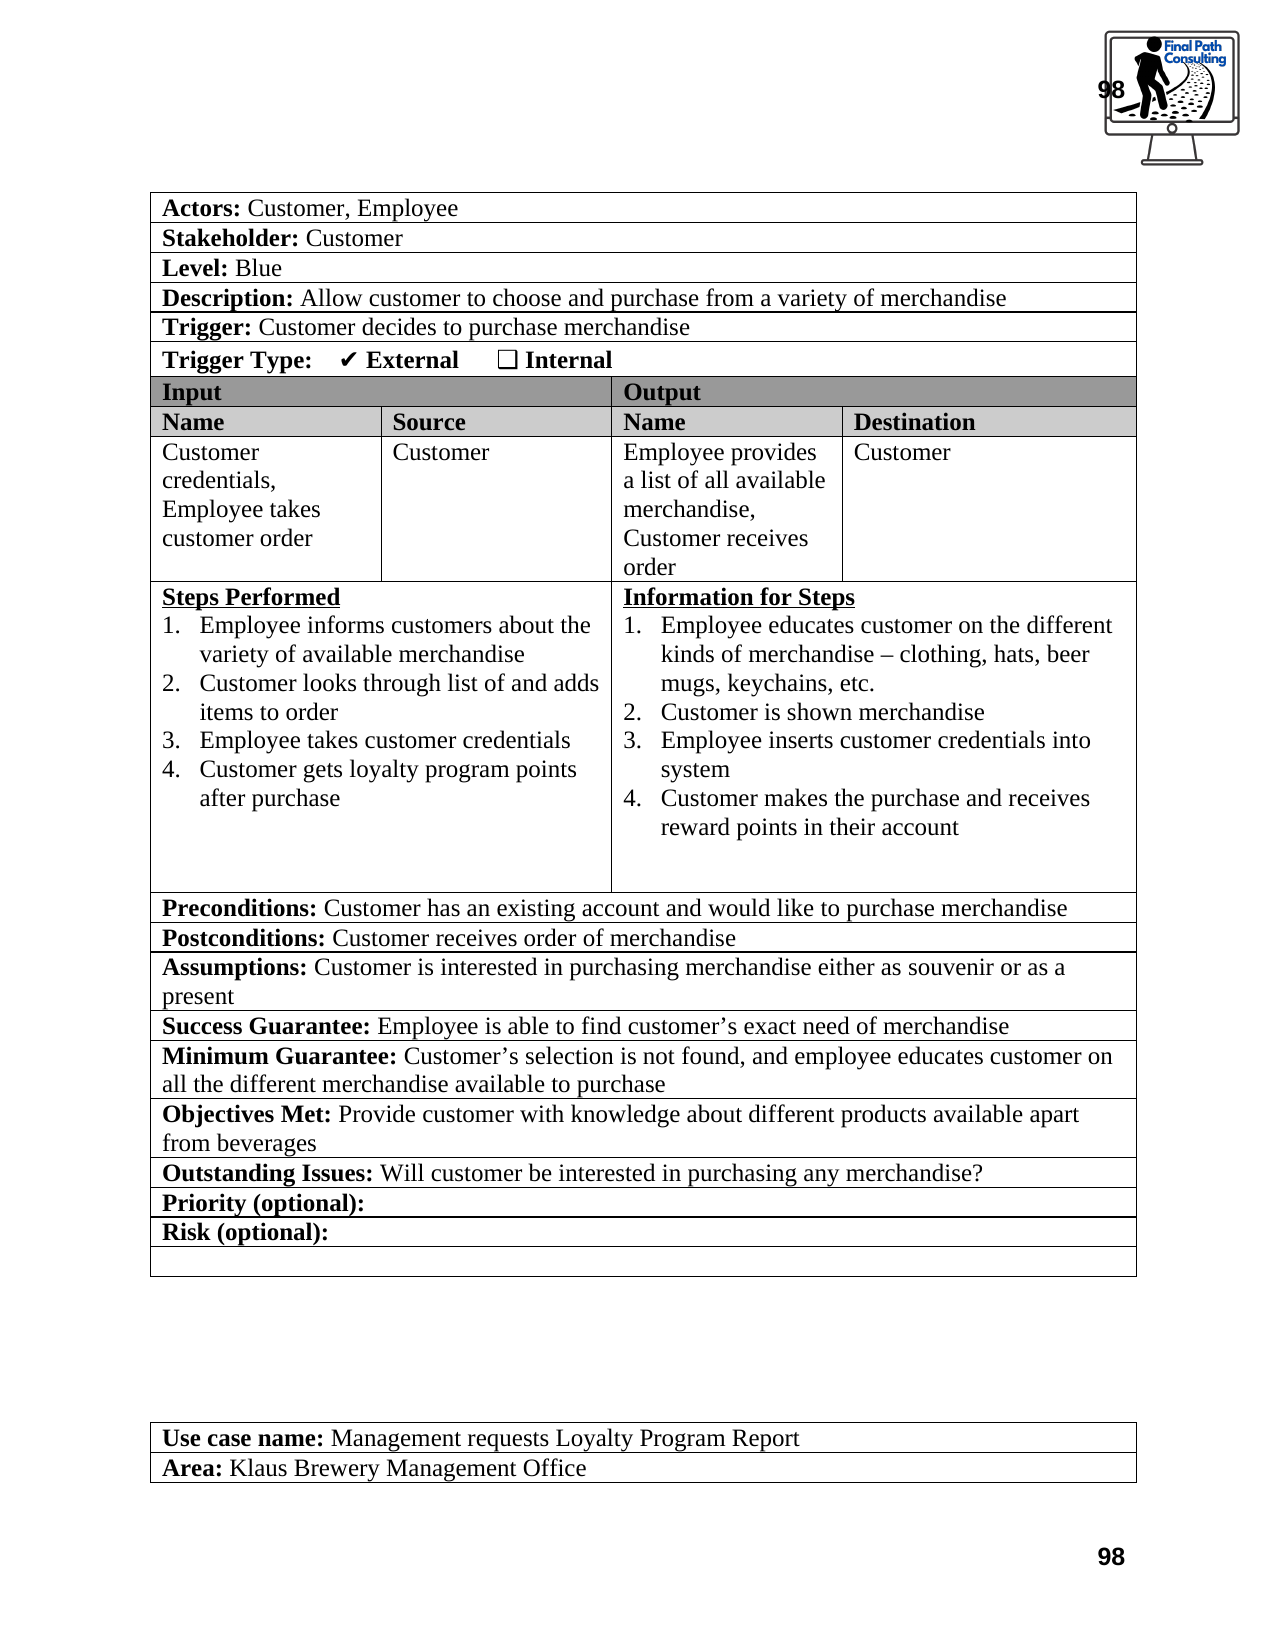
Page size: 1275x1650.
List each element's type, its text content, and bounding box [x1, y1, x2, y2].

table_cell Trigger: Customer decides to purchase merchandise [151, 313, 1136, 341]
table_cell Area: Klaus Brewery Management Office [151, 1453, 1136, 1482]
table_cell Outstanding Issues: Will customer be interested in purchasing any merchandise? [151, 1158, 1136, 1187]
table_cell Risk (optional): [151, 1218, 1136, 1246]
table_header Use case name: Management requests Loyalty Program Report [151, 1423, 1136, 1452]
table_cell Customer [382, 437, 611, 581]
table_cell Customer [843, 437, 1136, 581]
table_cell Customer credentials, Employee takes customer order [151, 437, 381, 581]
table_cell Information for Steps Employee educates customer on the different kinds of merchandise – clothing, hats, beer mugs, keychains, etc. Customer is shown merchandise Employee inserts customer credentials into system Customer makes the purchase and receives reward points in their account [612, 582, 1136, 892]
table_cell Name [612, 407, 842, 436]
table_cell Minimum Guarantee: Customer’s selection is not found, and employee educates customer on all the different merchandise available to purchase [151, 1041, 1136, 1098]
table_cell Trigger Type: ✔ External ❑ Internal [151, 342, 1136, 376]
table_cell Level: Blue [151, 253, 1136, 282]
table_cell Description: Allow customer to choose and purchase from a variety of merchandise [151, 283, 1136, 311]
table_cell Output [612, 377, 1136, 406]
picture [1098, 18, 1247, 174]
table_cell [151, 1247, 1136, 1276]
table_cell Assumptions: Customer is interested in purchasing merchandise either as souvenir or as a present [151, 953, 1136, 1010]
table_cell Source [382, 407, 611, 436]
table_cell Preconditions: Customer has an existing account and would like to purchase merchandise [151, 893, 1136, 922]
table_cell Name [151, 407, 381, 436]
table_cell Success Guarantee: Employee is able to find customer’s exact need of merchandise [151, 1011, 1136, 1040]
table_cell Input [151, 377, 611, 406]
table_cell Postconditions: Customer receives order of merchandise [151, 923, 1136, 951]
table_cell Destination [843, 407, 1136, 436]
table_cell Stakeholder: Customer [151, 223, 1136, 252]
table_cell Steps Performed Employee informs customers about the variety of available merchandise Customer looks through list of and adds items to order Employee takes customer credentials Customer gets loyalty program points after purchase [151, 582, 611, 892]
table_cell Actors: Customer, Employee [151, 193, 1136, 222]
table_cell Employee provides a list of all available merchandise, Customer receives order [612, 437, 842, 581]
table_cell Priority (optional): [151, 1188, 1136, 1216]
picture [1098, 89, 1107, 96]
table_cell Objectives Met: Provide customer with knowledge about different products available apart from beverages [151, 1099, 1136, 1157]
